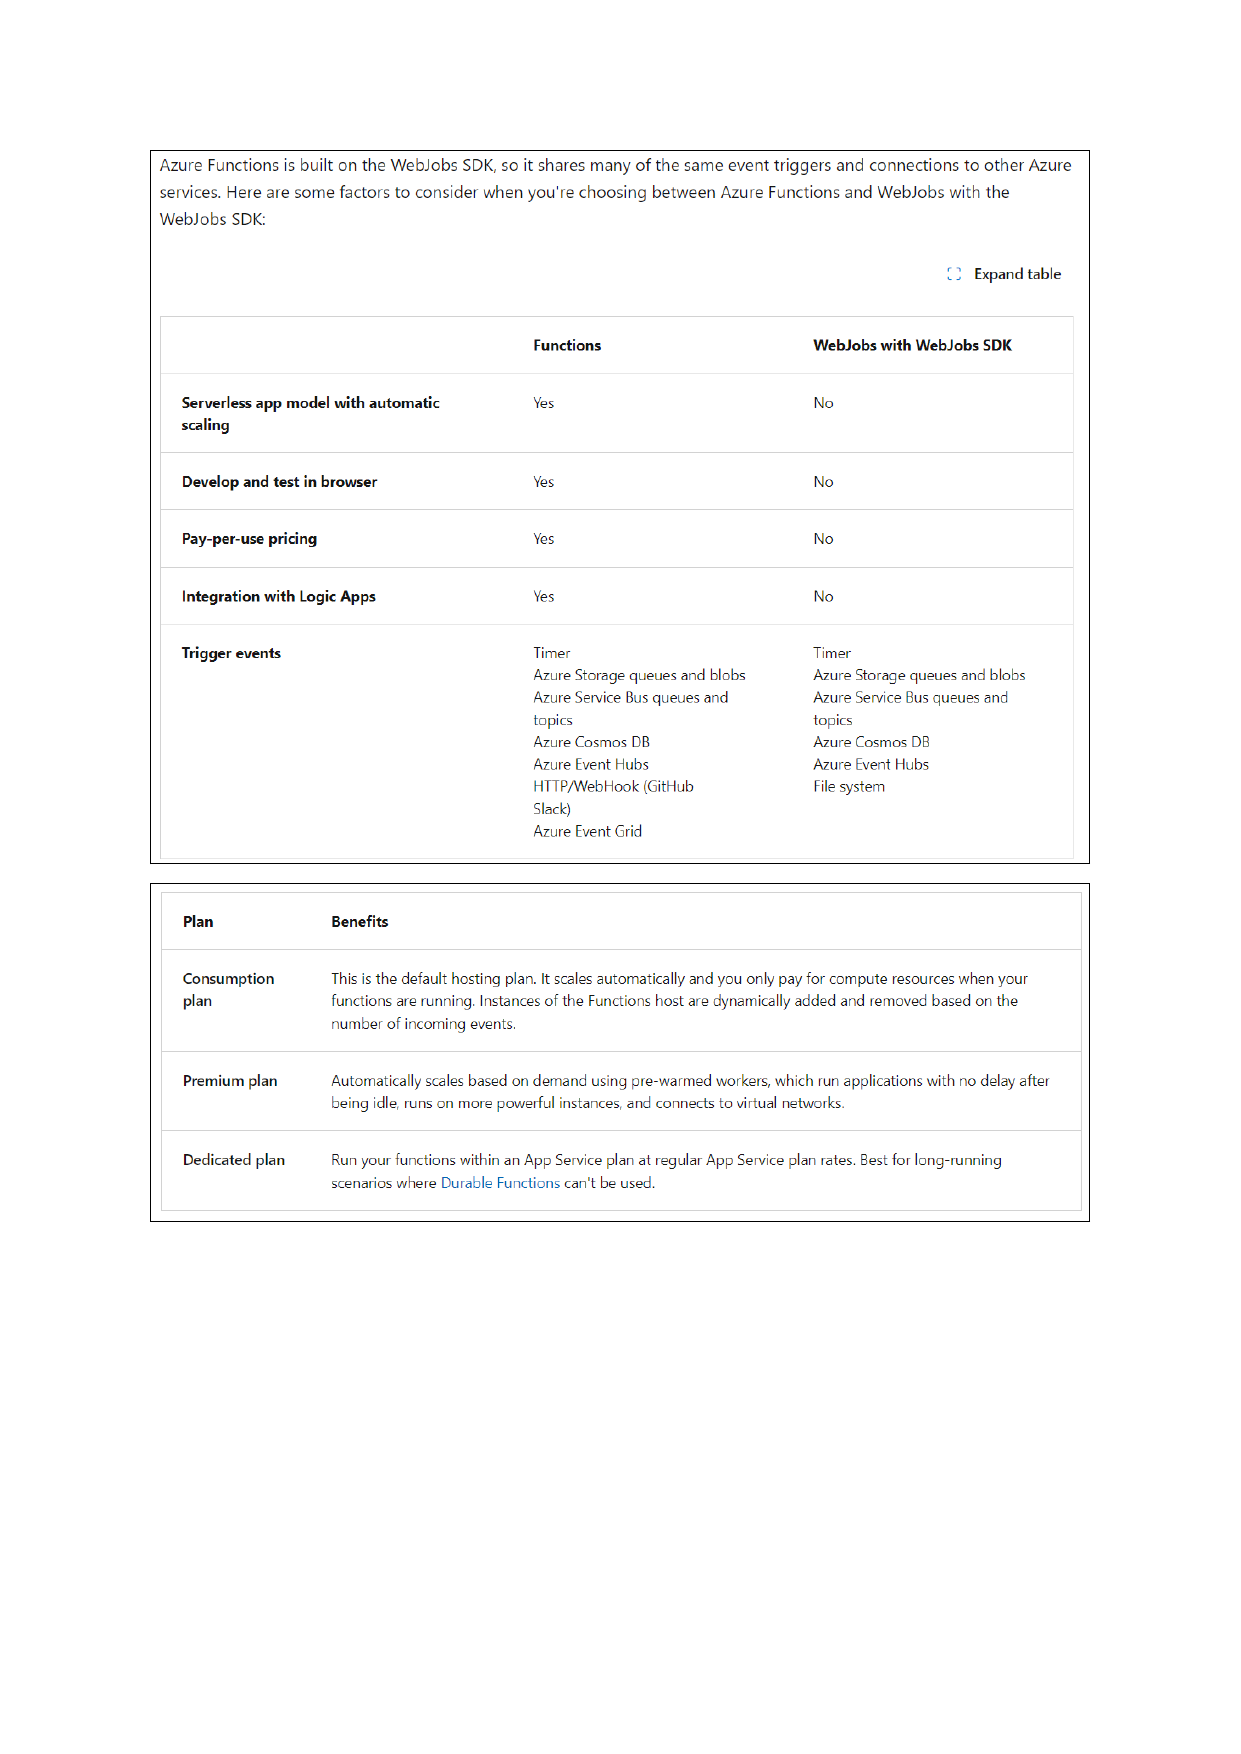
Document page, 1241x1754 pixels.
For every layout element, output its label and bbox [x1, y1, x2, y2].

picture [151, 884, 1089, 1221]
picture [151, 151, 1089, 863]
